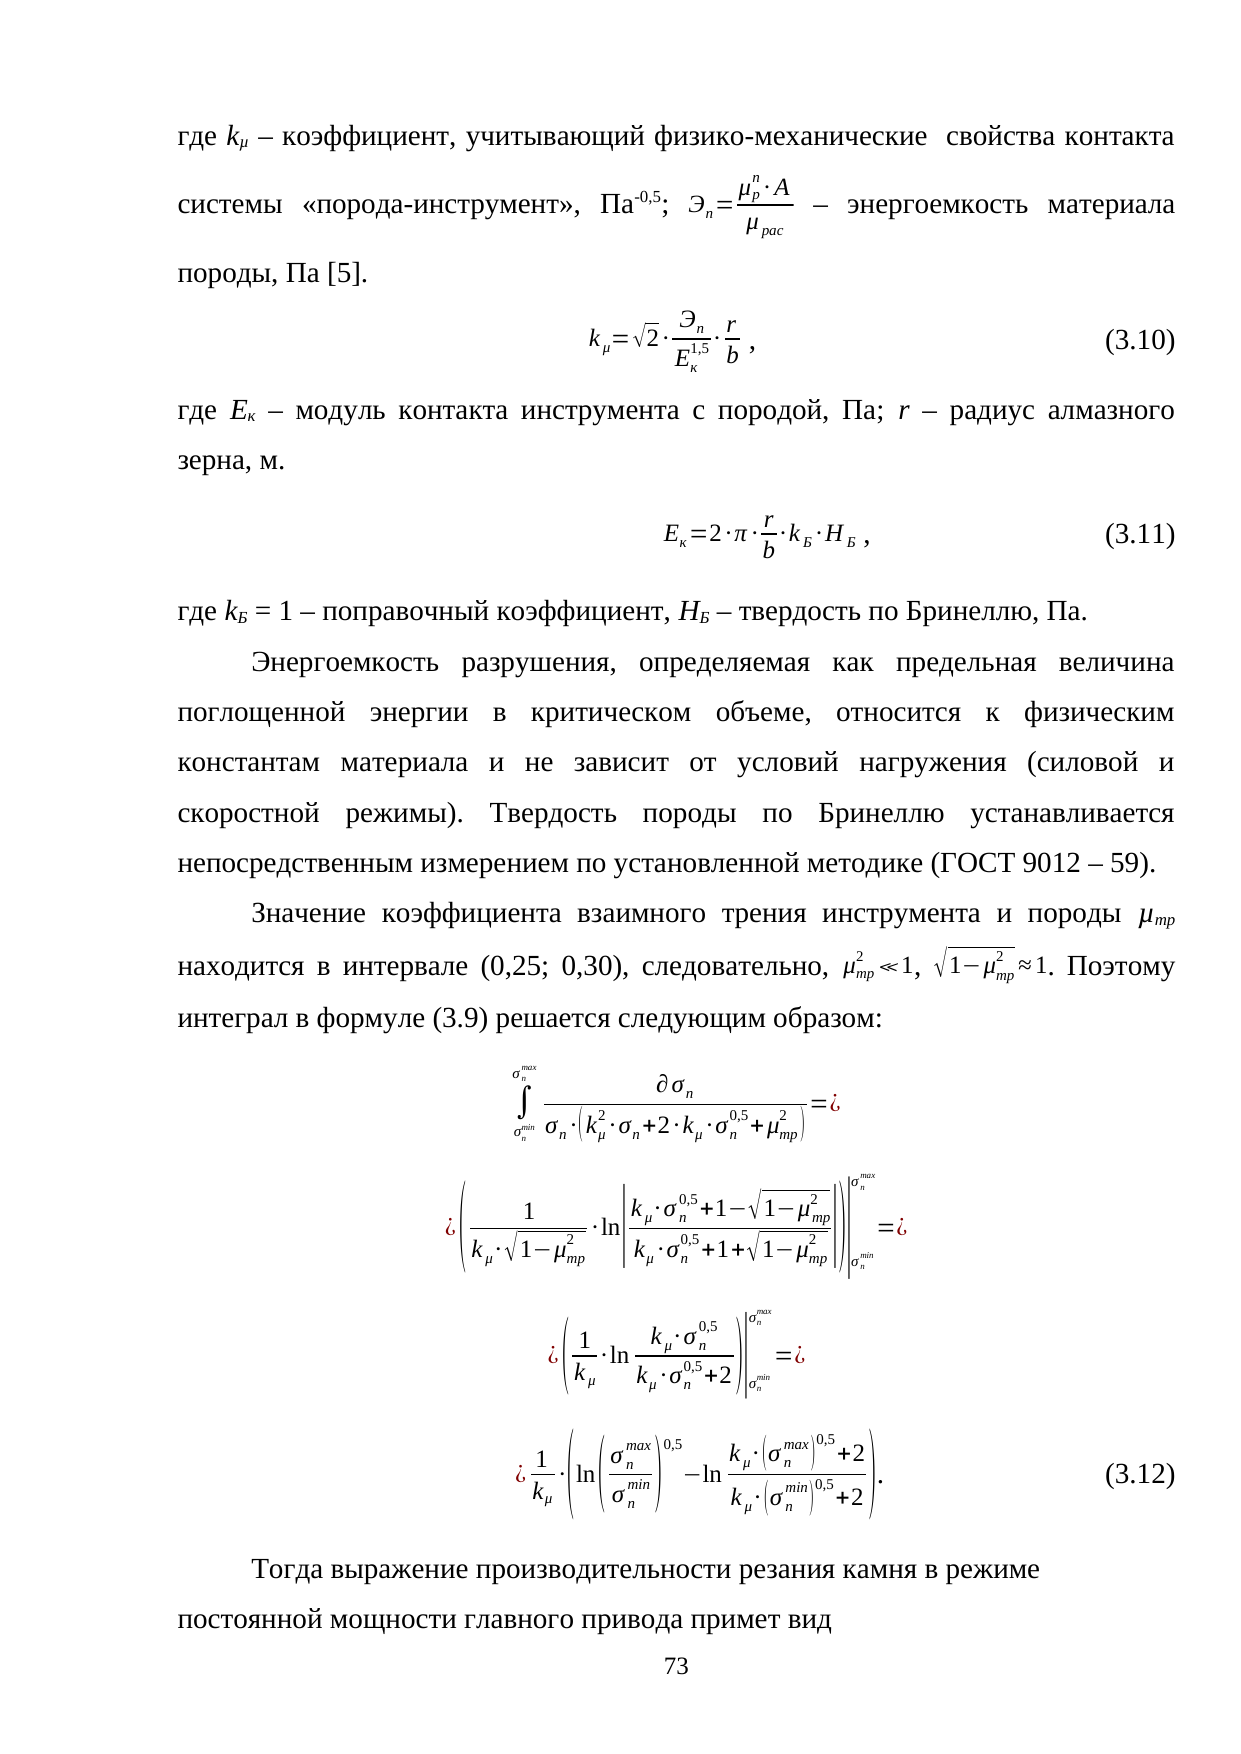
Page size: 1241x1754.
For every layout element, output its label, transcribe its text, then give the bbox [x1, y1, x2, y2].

text , (3.10) [177, 305, 1175, 375]
text где kБ = 1 – поправочный коэффициент, HБ – твердость по Бринеллю, Па. [177, 593, 1175, 627]
text . (3.12) [177, 1427, 1175, 1521]
text где kµ – коэффициент, учитывающий физико-механические свойства контакта системы «порода-инструмент», Па-0,5; – энергоемкость материала породы, Па [5]. [177, 118, 1175, 289]
text Значение коэффициента взаимного трения инструмента и породы µтр находится в интервале (0,25; 0,30), следовательно, , . Поэтому интеграл в формуле (3.9) решается следующим образом: [177, 895, 1175, 1033]
text , (3.11) [177, 505, 1175, 564]
text где Eк – модуль контакта инструмента с породой, Па; r – радиус алмазного зерна, м. [177, 392, 1175, 476]
text Тогда выражение производительности резания камня в режиме постоянной мощности главного привода примет вид [177, 1551, 1175, 1634]
text Энергоемкость разрушения, определяемая как предельная величина поглощенной энергии в критическом объеме, относится к физическим константам материала и не зависит от условий нагружения (силовой и скоростной режимы). Твердость породы по Бринеллю устанавливается непосредственным измерением по установленной методике (ГОСТ 9012 – 59). [177, 644, 1175, 878]
